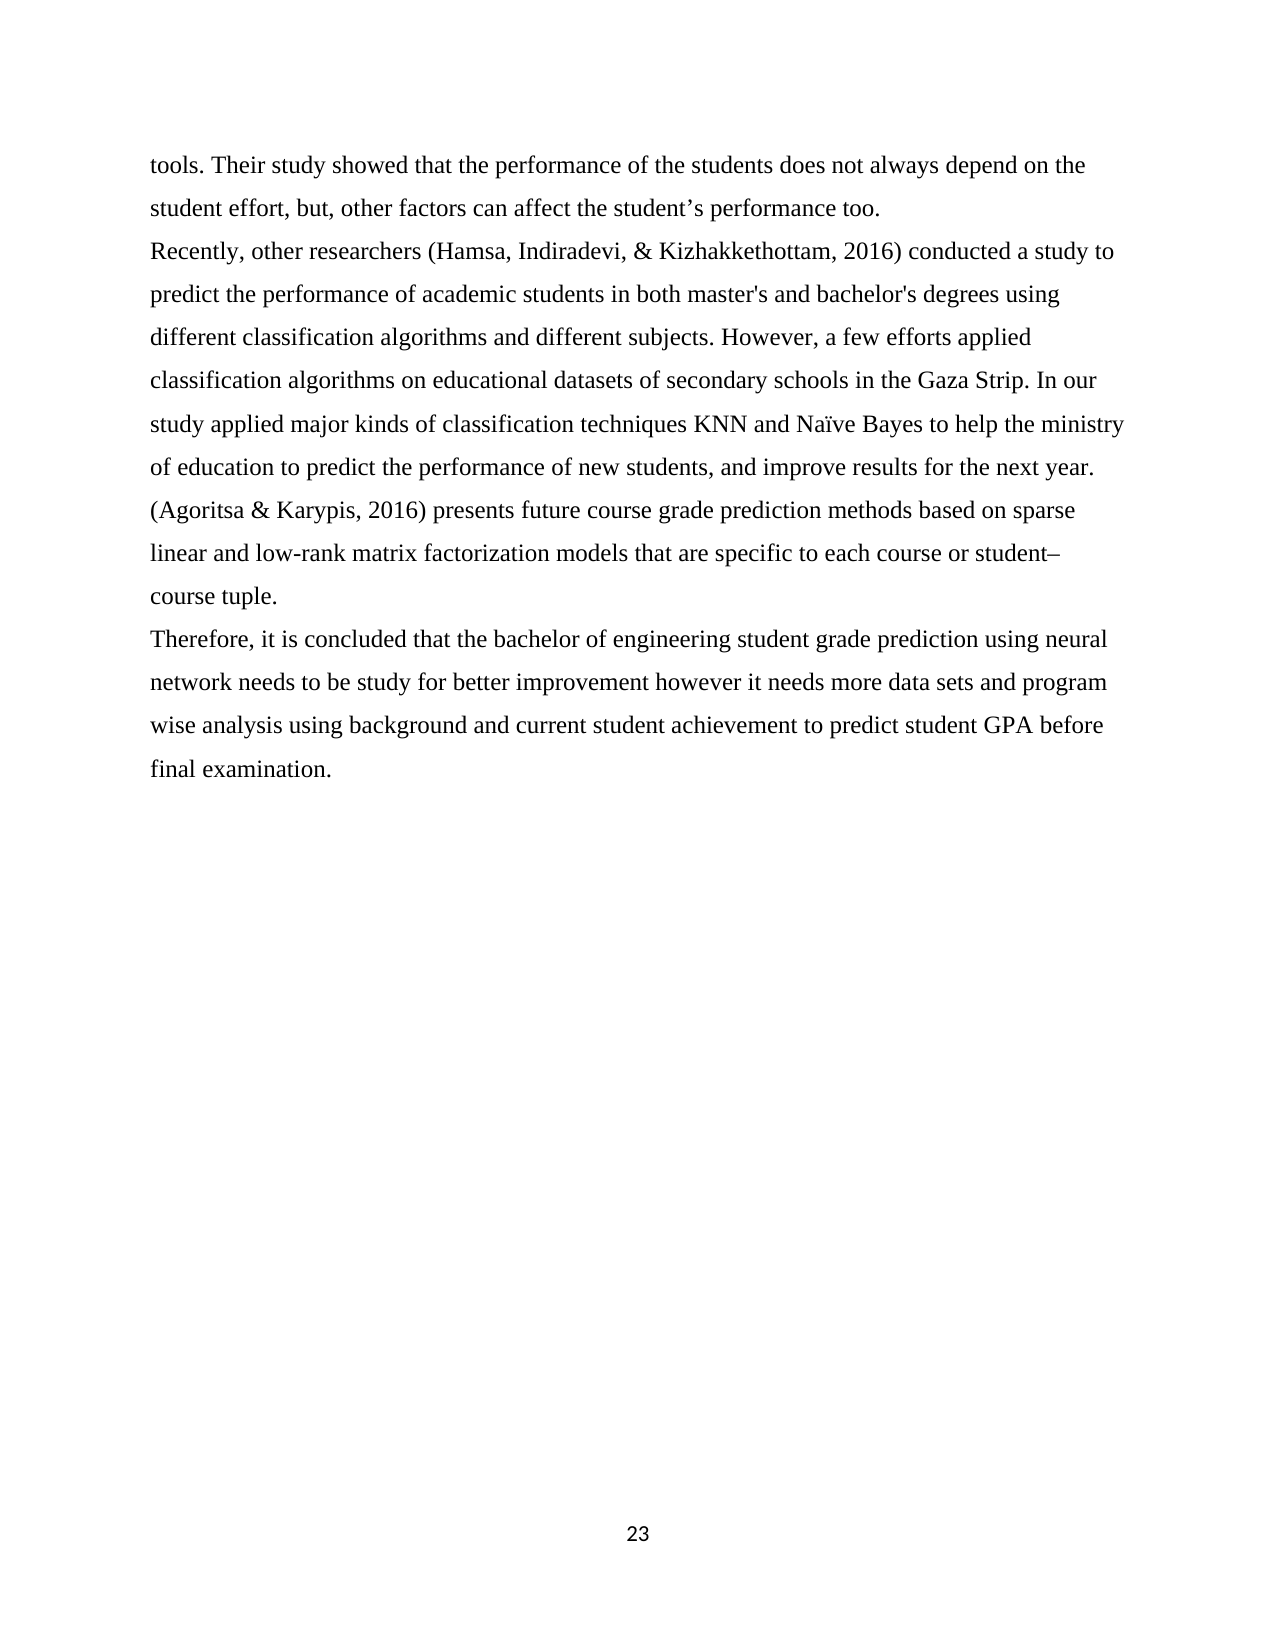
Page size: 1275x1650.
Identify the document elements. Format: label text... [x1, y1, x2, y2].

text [150, 150, 1125, 222]
text Recently, other researchers conducted a study to predict the performance of academic students in both master's and bachelor's degrees using different classification algorithms and different subjects. However, a few efforts applied classification algorithms on educational datasets of secondary schools in the Gaza Strip. In our study applied major kinds of classification techniques KNN and Naïve Bayes to help the ministry of education to predict the performance of new students, and improve results for the next year. presents future course grade prediction methods based on sparse linear and low-rank matrix factorization models that are specific to each course or student–course tuple. [150, 236, 1125, 610]
text Therefore, it is concluded that the bachelor of engineering student grade prediction using neural network needs to be study for better improvement however it needs more data sets and program wise analysis using background and current student achievement to predict student GPA before final examination. [150, 624, 1125, 782]
